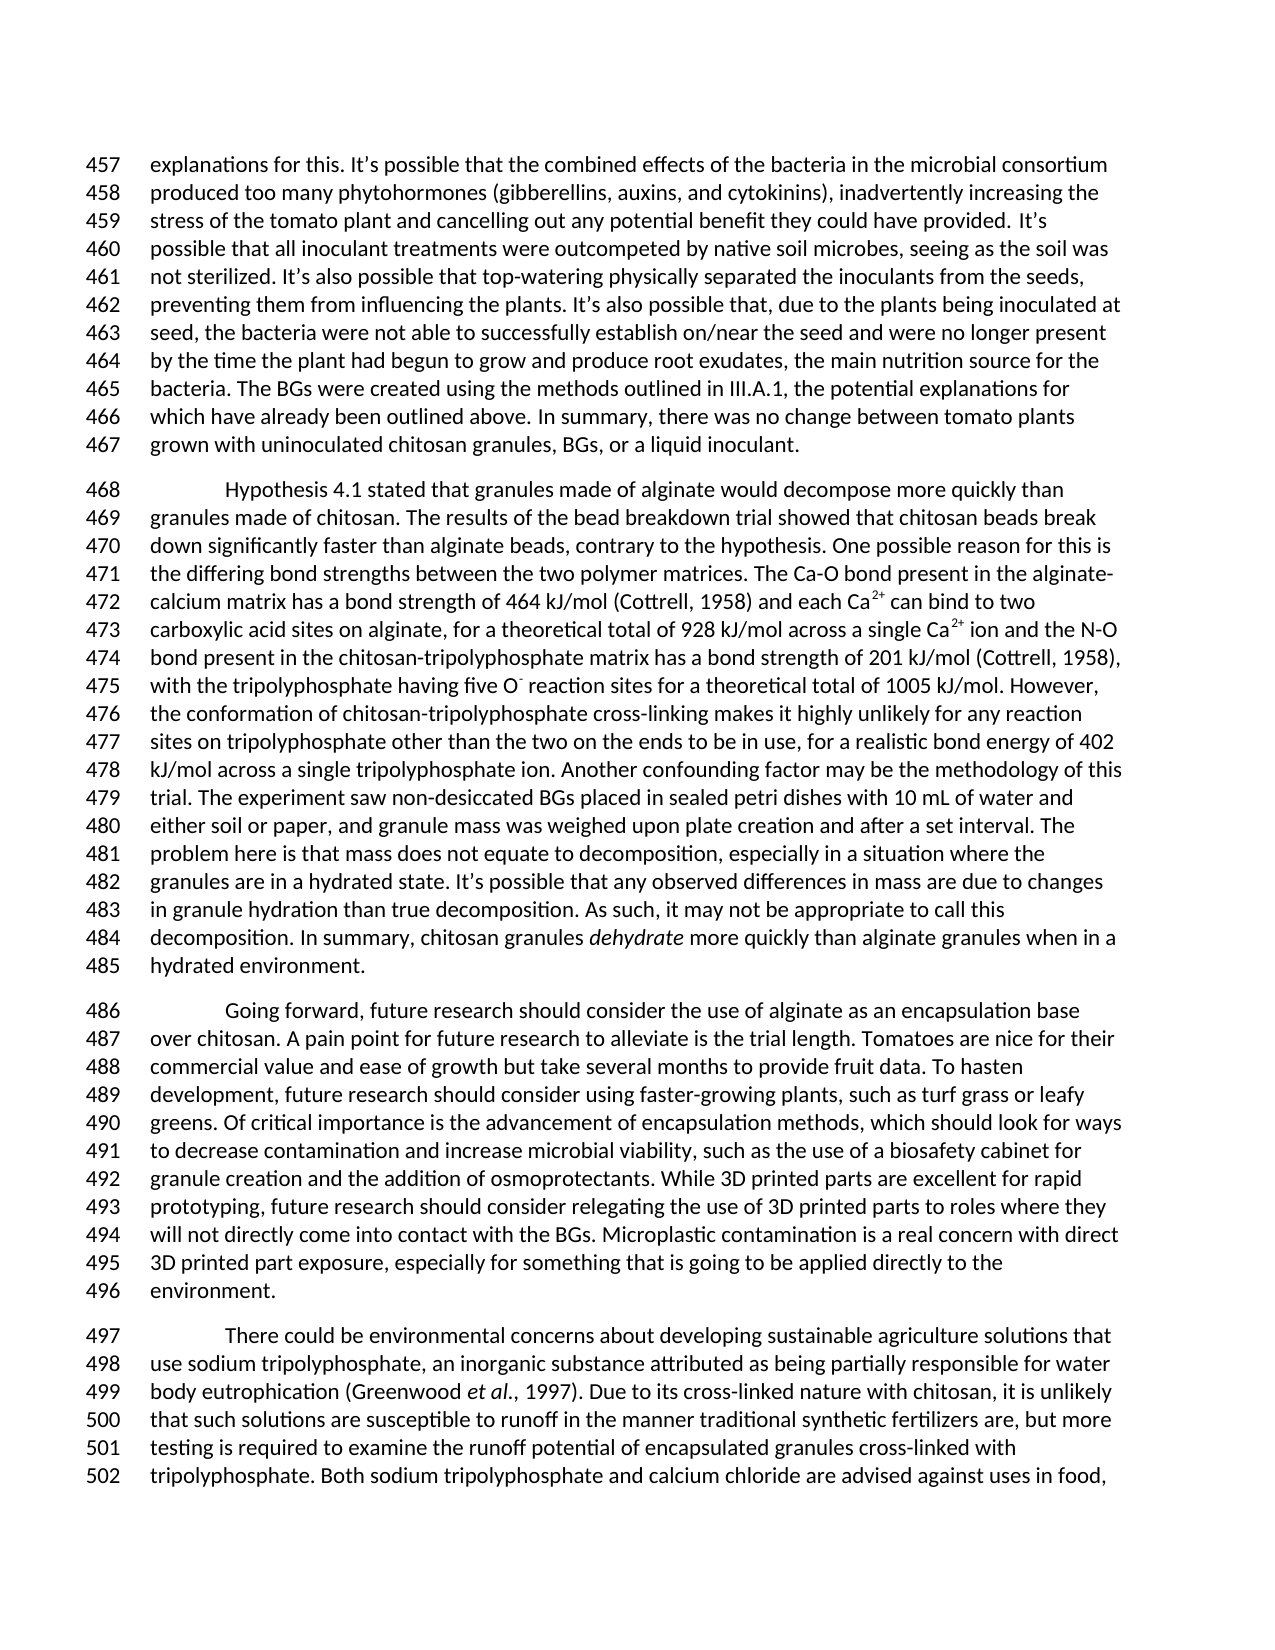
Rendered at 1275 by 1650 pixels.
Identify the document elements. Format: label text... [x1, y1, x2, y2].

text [150, 1321, 1125, 1489]
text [150, 150, 1125, 458]
text Hypothesis 4.1 stated that granules made of alginate would decompose more quickly than granules made of chitosan. The results of the bead breakdown trial showed that chitosan beads break down significantly faster than alginate beads, contrary to the hypothesis. One possible reason for this is the differing bond strengths between the two polymer matrices. The Ca-O bond present in the alginate-calcium matrix has a bond strength of 464 kJ/mol (Cottrell, 1958) and each Ca2+ can bind to two carboxylic acid sites on alginate, for a theoretical total of 928 kJ/mol across a single Ca2+ ion and the N-O bond present in the chitosan-tripolyphosphate matrix has a bond strength of 201 kJ/mol (Cottrell, 1958), with the tripolyphosphate having five O- reaction sites for a theoretical total of 1005 kJ/mol. However, the conformation of chitosan-tripolyphosphate cross-linking makes it highly unlikely for any reaction sites on tripolyphosphate other than the two on the ends to be in use, for a realistic bond energy of 402 kJ/mol across a single tripolyphosphate ion. Another confounding factor may be the methodology of this trial. The experiment saw non-desiccated BGs placed in sealed petri dishes with 10 mL of water and either soil or paper, and granule mass was weighed upon plate creation and after a set interval. The problem here is that mass does not equate to decomposition, especially in a situation where the granules are in a hydrated state. It’s possible that any observed differences in mass are due to changes in granule hydration than true decomposition. As such, it may not be appropriate to call this decomposition. In summary, chitosan granules dehydrate more quickly than alginate granules when in a hydrated environment. [150, 475, 1125, 979]
text Going forward, future research should consider the use of alginate as an encapsulation base over chitosan. A pain point for future research to alleviate is the trial length. Tomatoes are nice for their commercial value and ease of growth but take several months to provide fruit data. To hasten development, future research should consider using faster-growing plants, such as turf grass or leafy greens. Of critical importance is the advancement of encapsulation methods, which should look for ways to decrease contamination and increase microbial viability, such as the use of a biosafety cabinet for granule creation and the addition of osmoprotectants. While 3D printed parts are excellent for rapid prototyping, future research should consider relegating the use of 3D printed parts to roles where they will not directly come into contact with the BGs. Microplastic contamination is a real concern with direct 3D printed part exposure, especially for something that is going to be applied directly to the environment. [150, 996, 1125, 1304]
